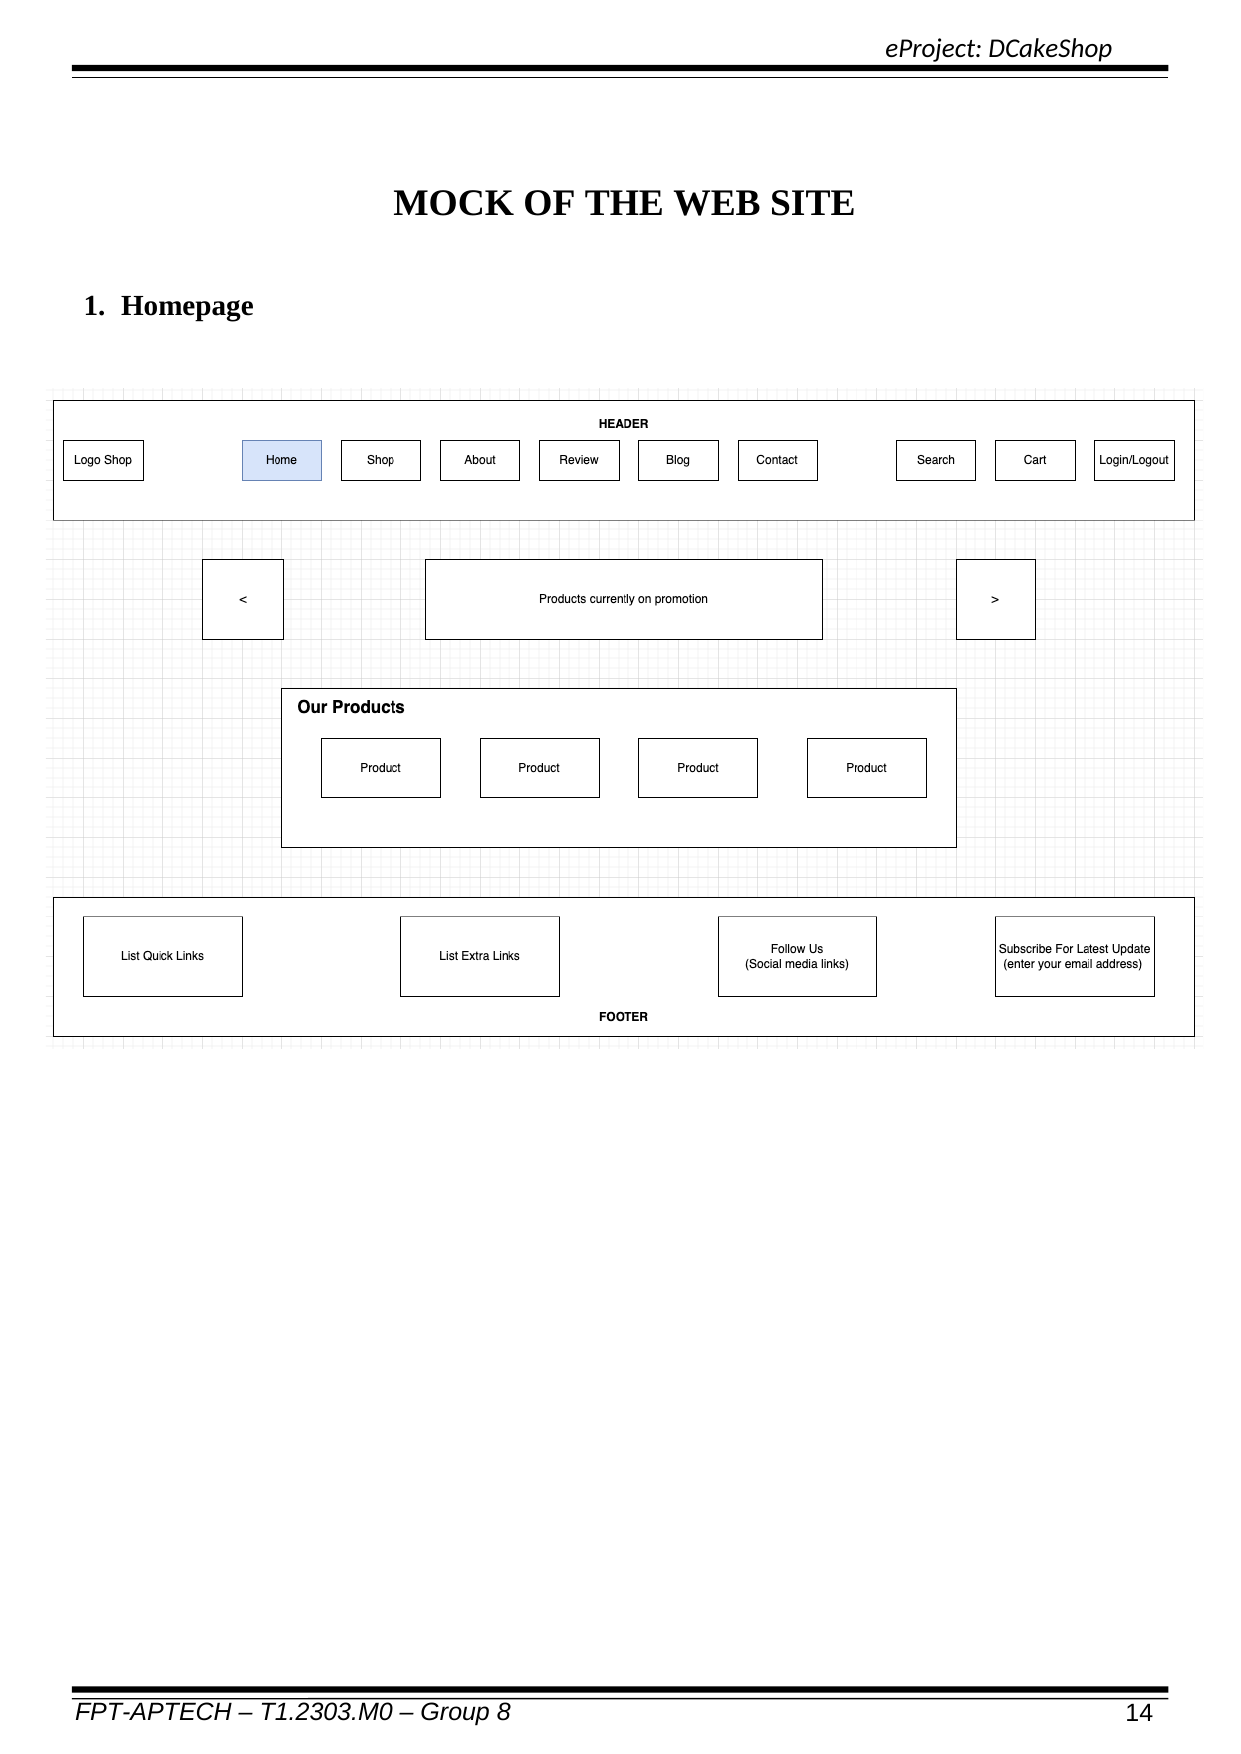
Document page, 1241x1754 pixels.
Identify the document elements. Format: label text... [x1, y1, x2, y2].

picture [45, 388, 1204, 1049]
list Homepage [83, 288, 1203, 321]
subtitle MOCK OF THE WEB SITE [46, 180, 1203, 223]
